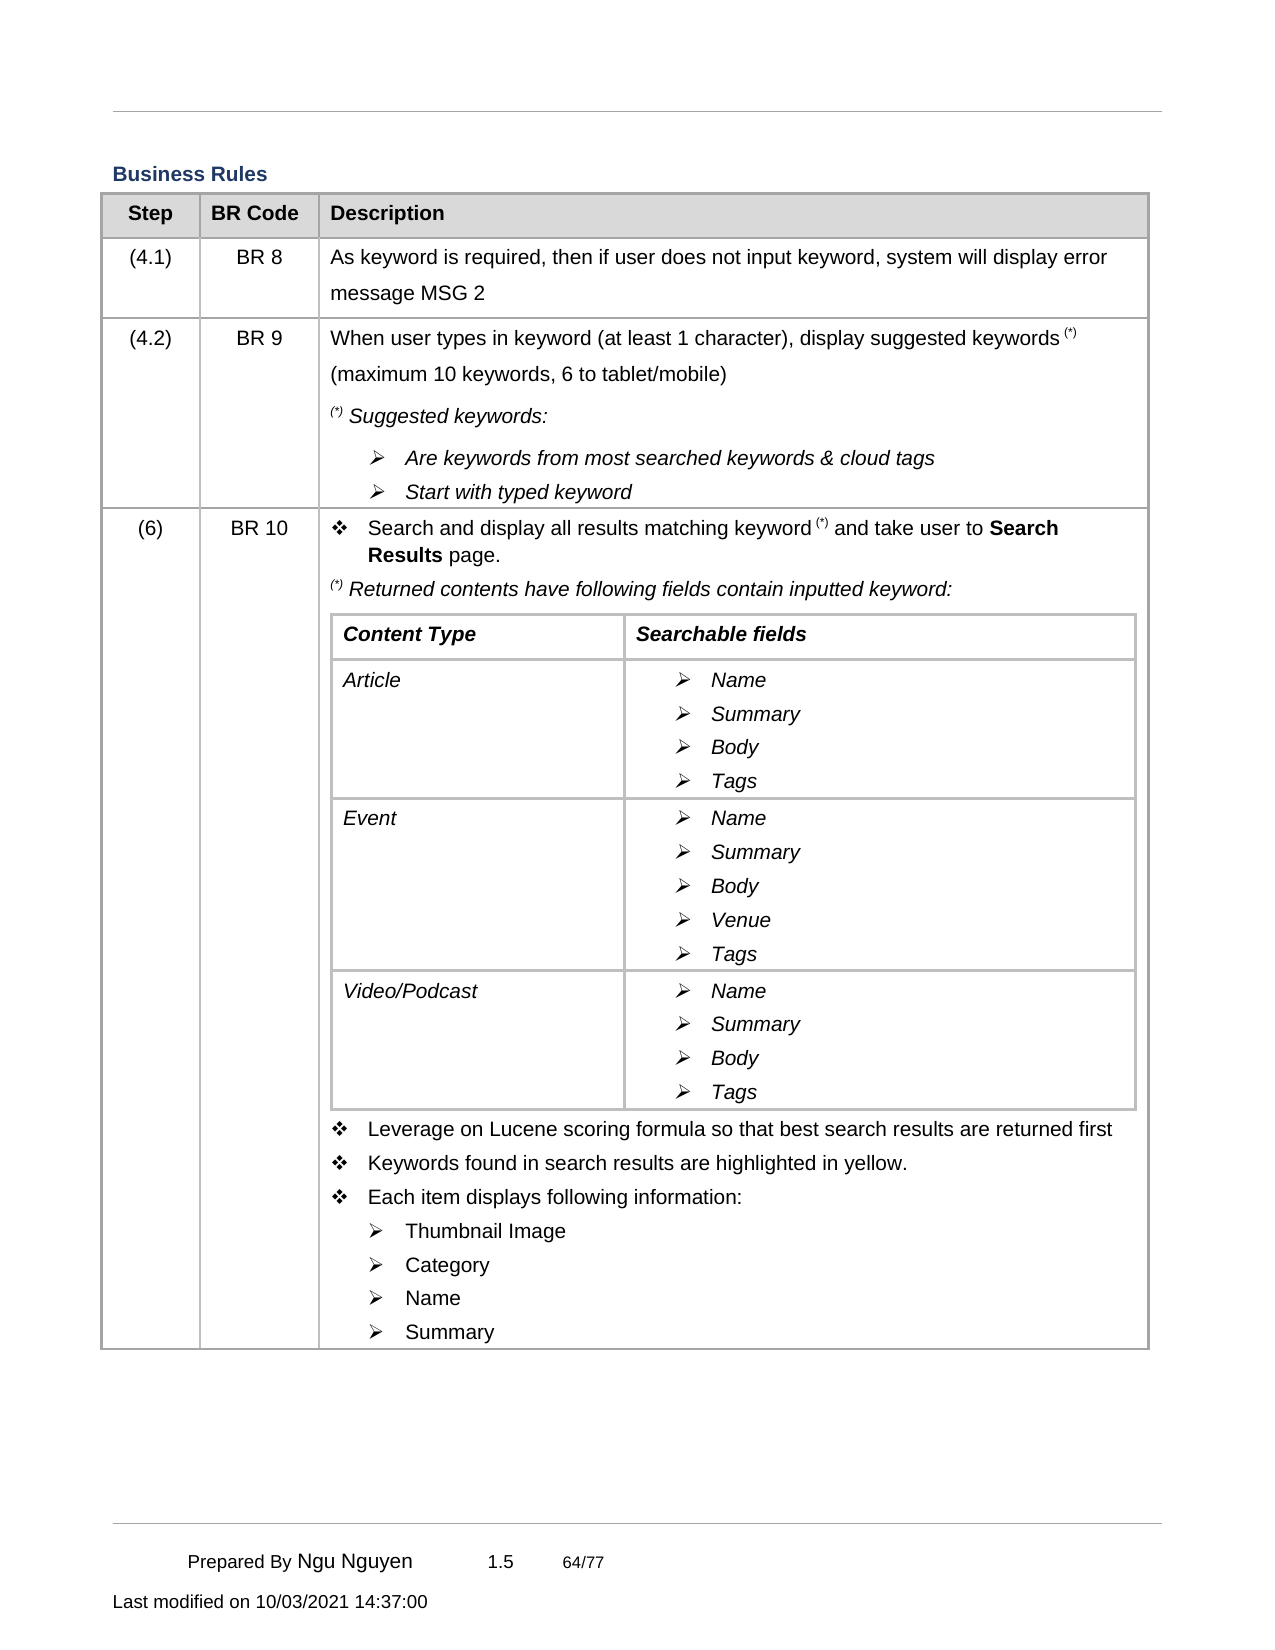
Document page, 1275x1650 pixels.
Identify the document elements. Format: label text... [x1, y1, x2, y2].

table_cell BR 10 [201, 509, 318, 1348]
table_header BR Code [201, 195, 318, 237]
table_cell When user types in keyword (at least 1 character), display suggested keywords (*) (maximum 10 keywords, 6 to tablet/mobile) (*) Suggested keywords: Are keywords from most searched keywords & cloud tags Start with typed keyword [320, 319, 1147, 507]
table_cell As keyword is required, then if user does not input keyword, system will display error message MSG 2 [320, 239, 1147, 317]
table_cell BR 9 [201, 319, 318, 507]
table_cell (4.2) [103, 319, 199, 507]
table_cell (4.1) [103, 239, 199, 317]
text Business Rules [112, 161, 1162, 185]
table_header Description [320, 195, 1147, 237]
table_cell Search and display all results matching keyword (*) and take user to Search Results page. (*) Returned contents have following fields contain inputted keyword: Leverage on Lucene scoring formula so that best search results are returned first Keywords found in search results are highlighted in yellow. Each item displays following information: Thumbnail Image Category Name Summary [320, 509, 1147, 1348]
table_cell (6) [103, 509, 199, 1348]
table_header Step [103, 195, 199, 237]
table_cell BR 8 [201, 239, 318, 317]
